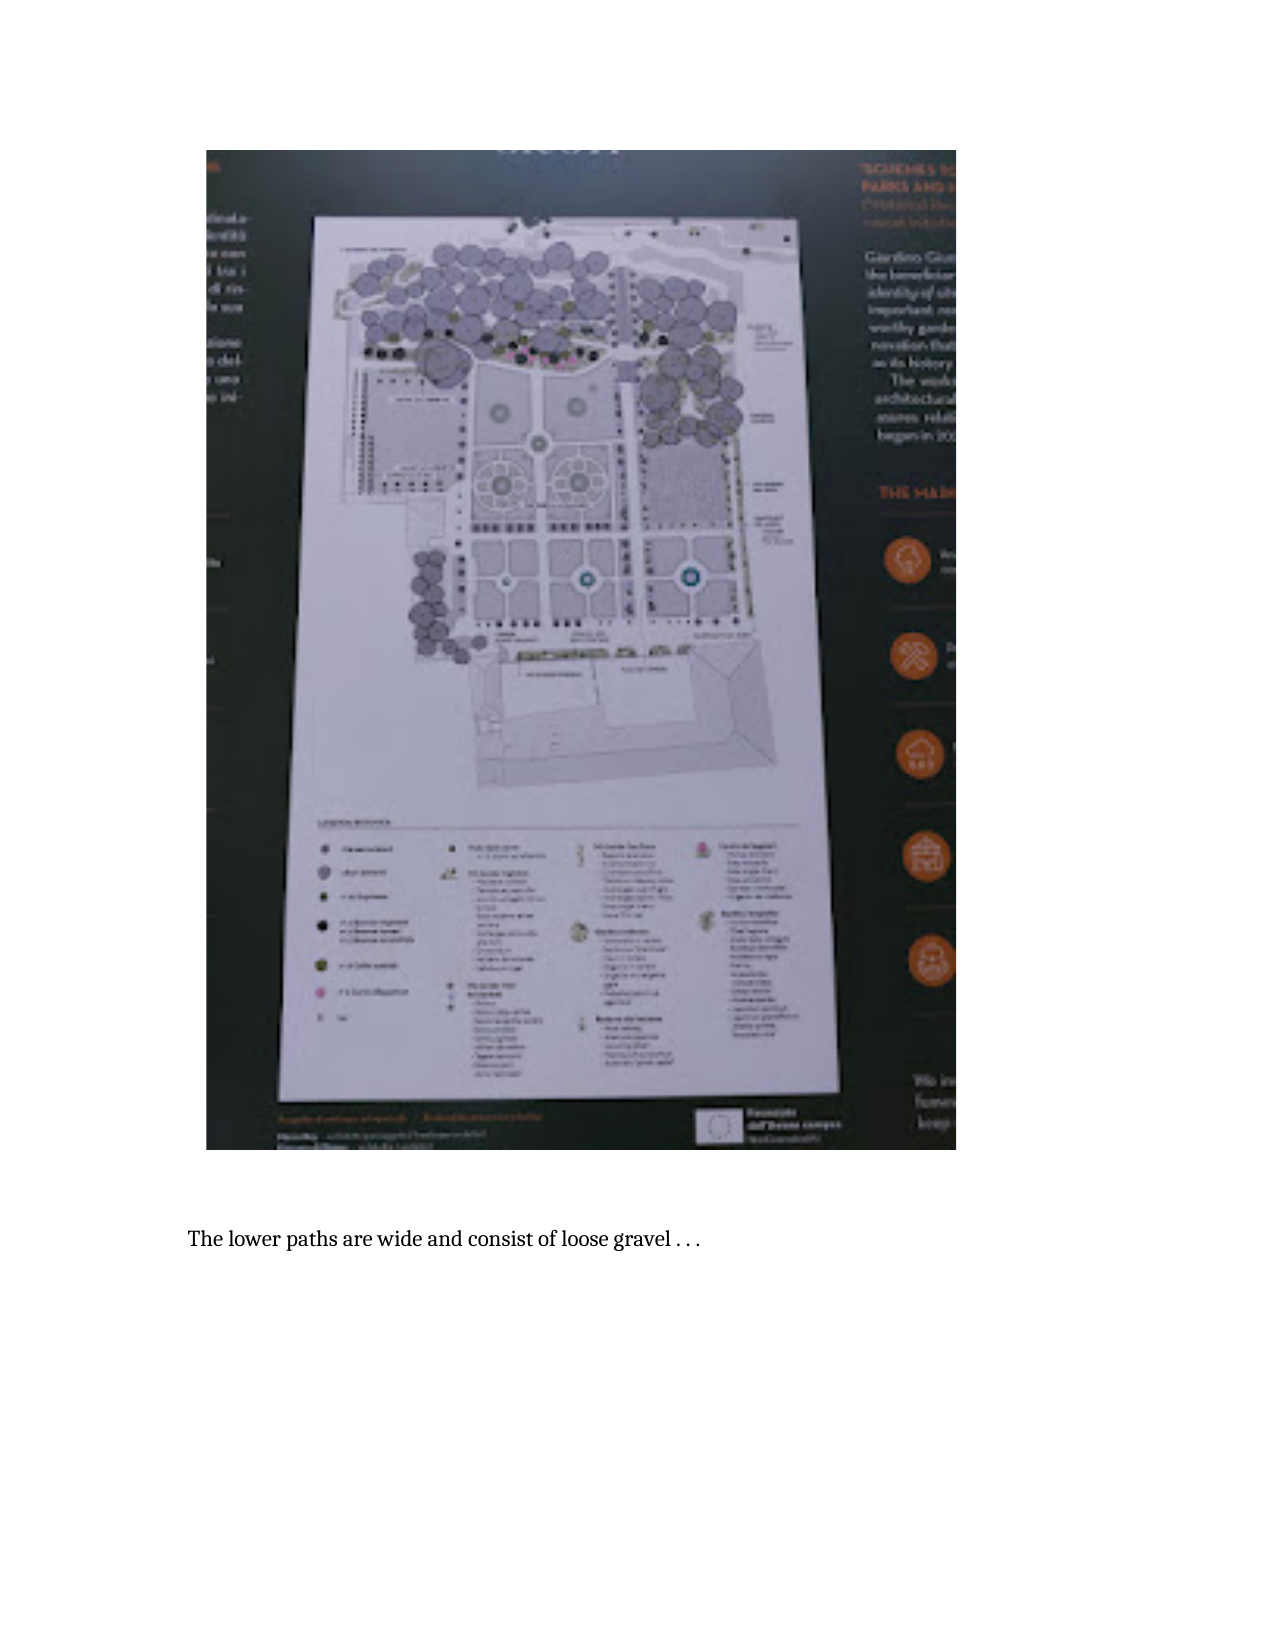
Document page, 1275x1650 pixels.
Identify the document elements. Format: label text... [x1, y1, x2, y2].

picture [206, 150, 957, 1150]
text The lower paths are wide and consist of loose gravel . . . [187, 1226, 1087, 1252]
